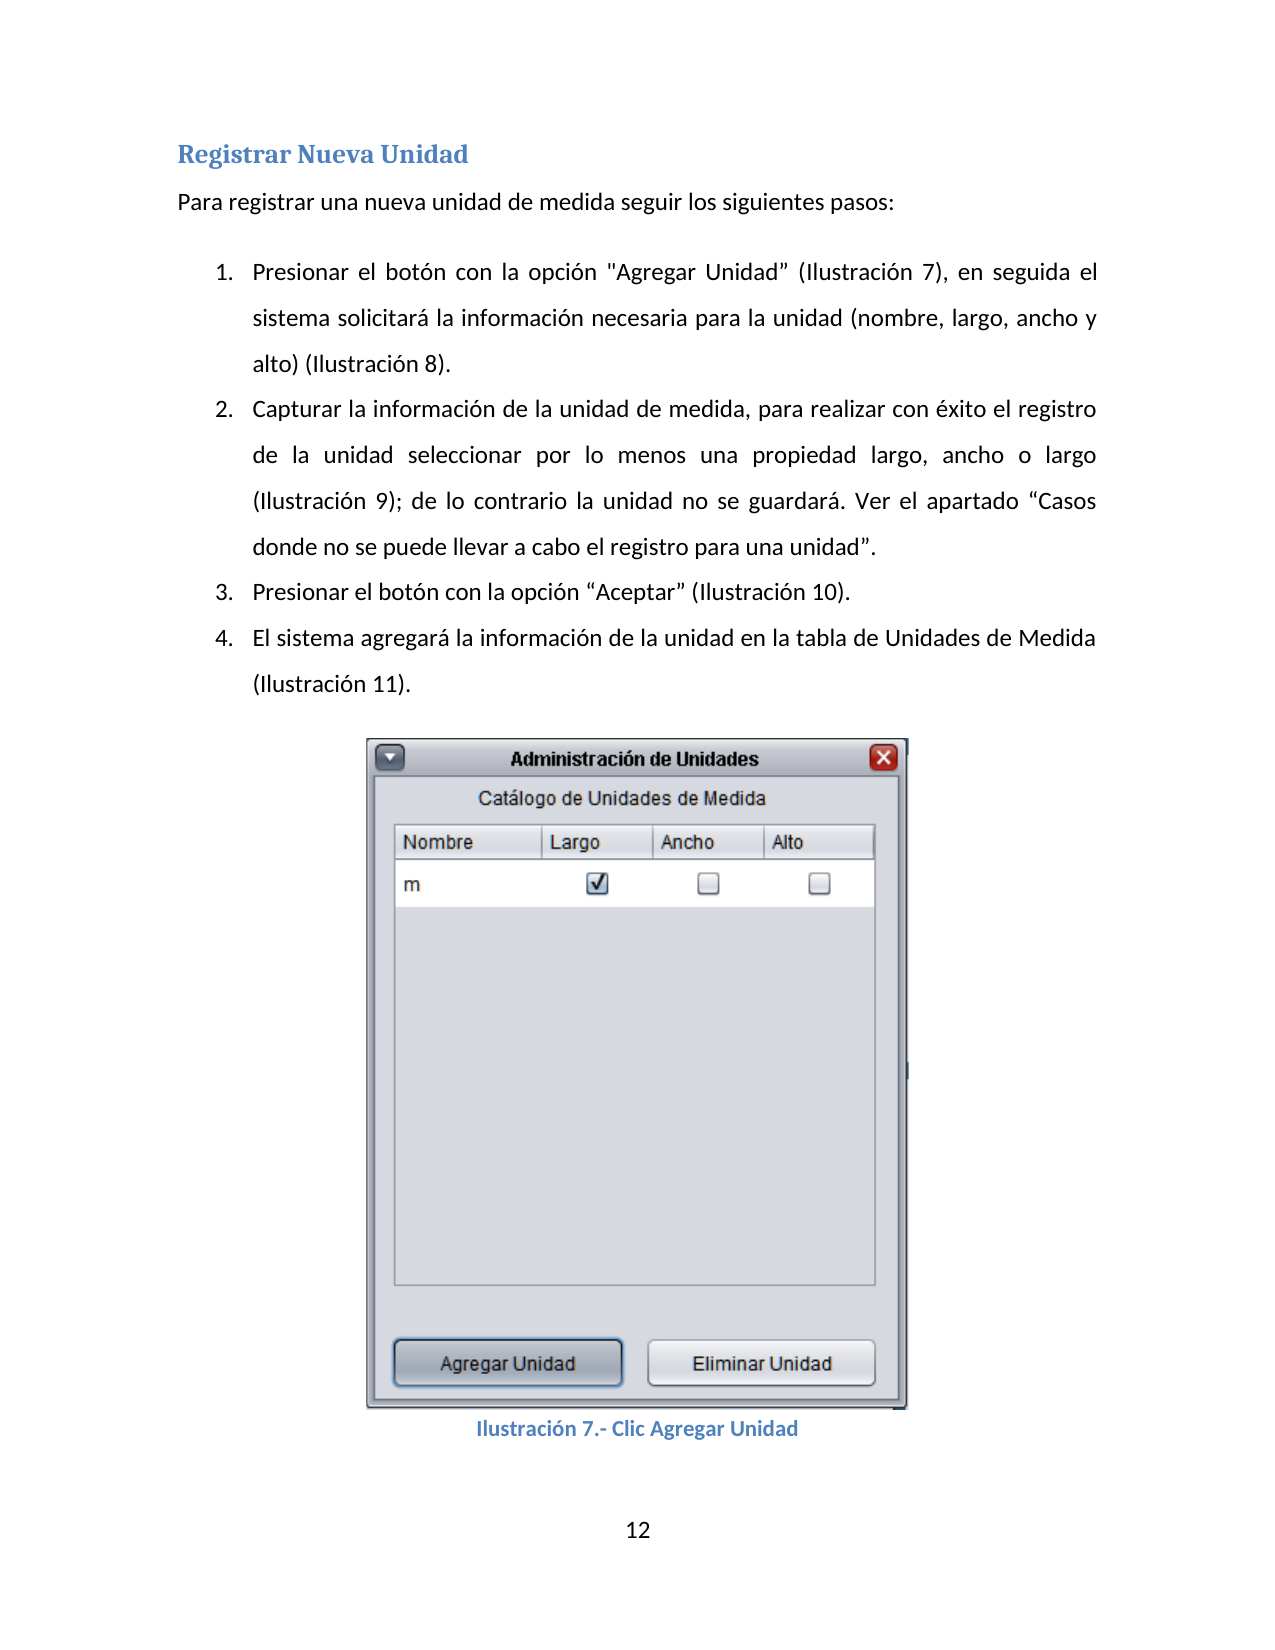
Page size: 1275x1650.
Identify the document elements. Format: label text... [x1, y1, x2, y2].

subtitle Registrar Nueva Unidad [177, 139, 1098, 170]
list Capturar la información de la unidad de medida, para realizar con éxito el registro de la unidad seleccionar por lo menos una propiedad largo, ancho o largo (Ilustración 9); de lo contrario la unidad no se guardará. Ver el apartado “Casos donde no se puede llevar a cabo el registro para una unidad”. [215, 393, 1098, 561]
text Ilustración 7.- Clic Agregar Unidad [177, 1414, 1098, 1442]
list El sistema agregará la información de la unidad en la tabla de Unidades de Medida (Ilustración 11). [215, 622, 1098, 698]
text Para registrar una nueva unidad de medida seguir los siguientes pasos: [177, 186, 1098, 216]
picture [366, 738, 909, 1410]
list Presionar el botón con la opción “Aceptar” (Ilustración 10). [215, 576, 1098, 607]
list Presionar el botón con la opción "Agregar Unidad” (Ilustración 7), en seguida el sistema solicitará la información necesaria para la unidad (nombre, largo, ancho y alto) (Ilustración 8). [215, 256, 1098, 378]
